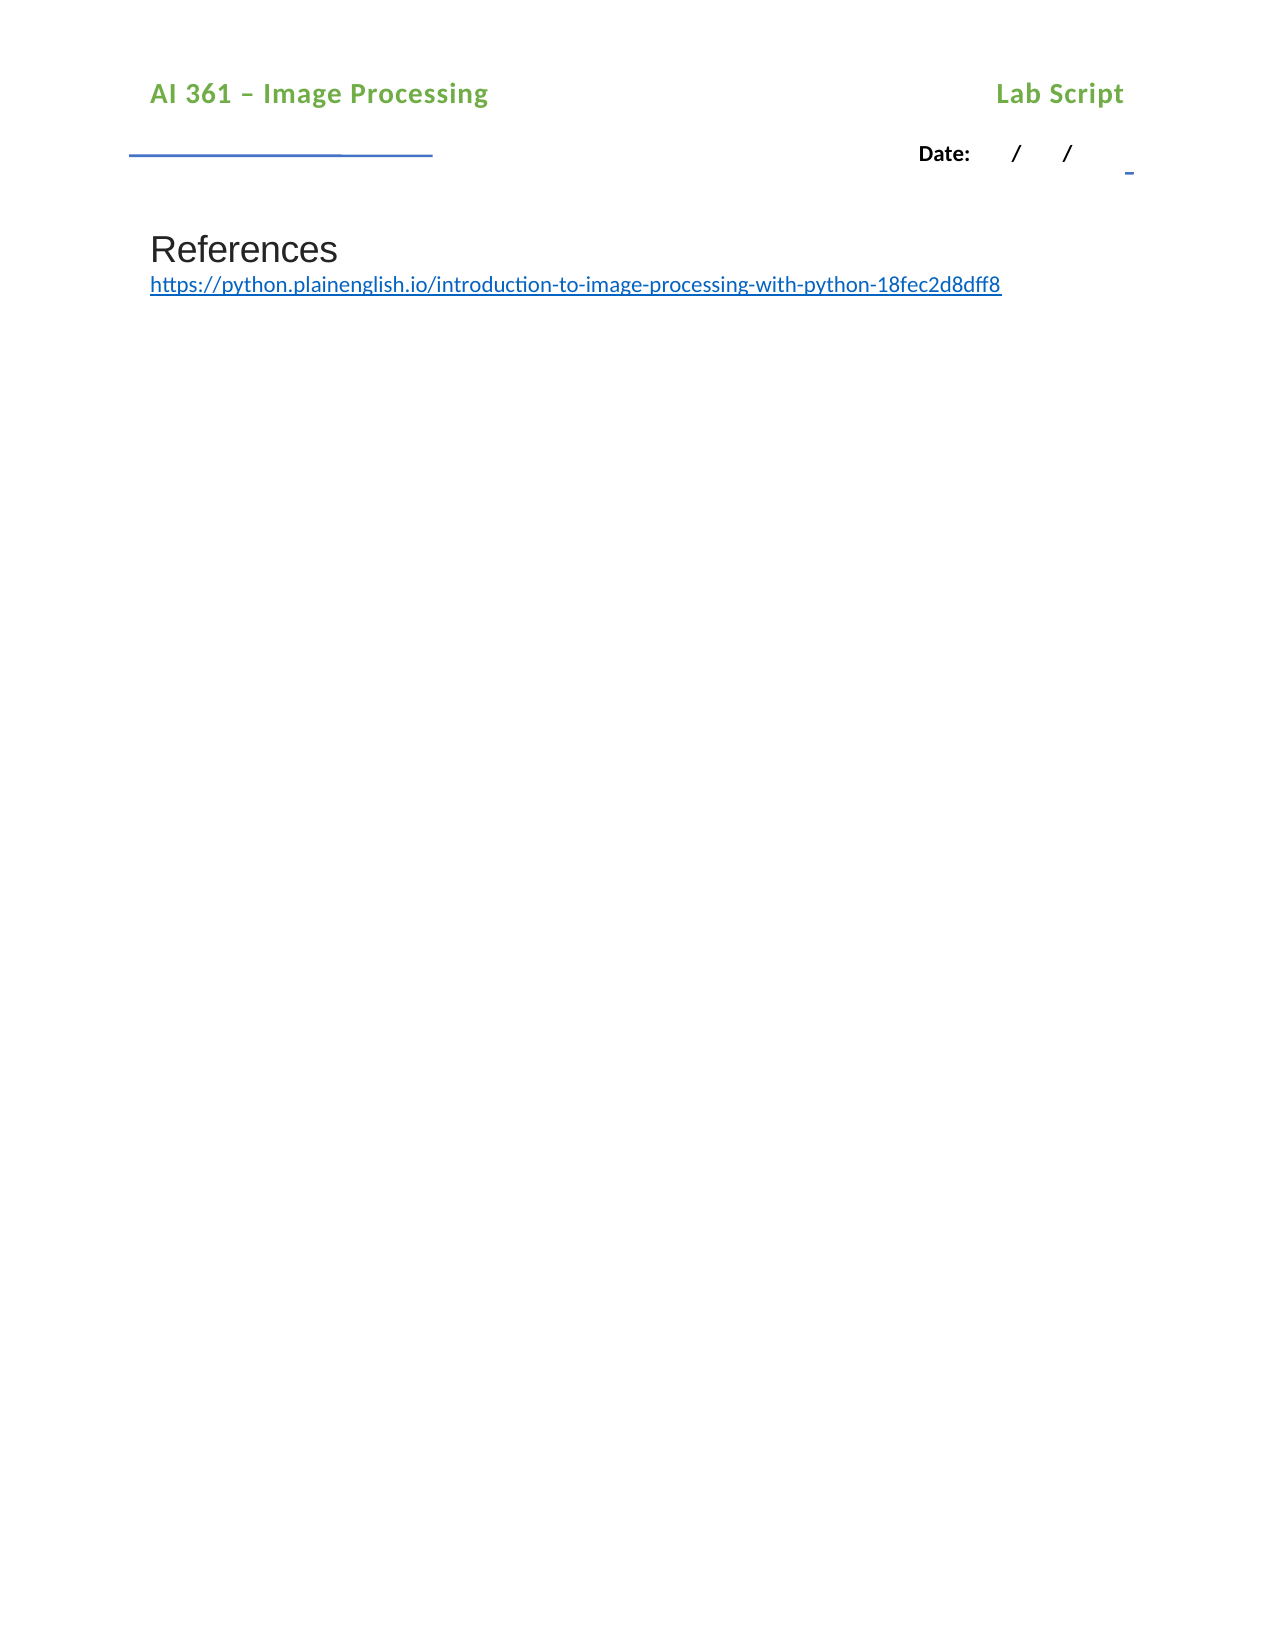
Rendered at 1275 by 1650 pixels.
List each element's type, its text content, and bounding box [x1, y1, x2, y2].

subtitle References [150, 223, 1125, 270]
text https://python.plainenglish.io/introduction-to-image-processing-with-python-18fec2d8dff8 [150, 270, 1125, 298]
